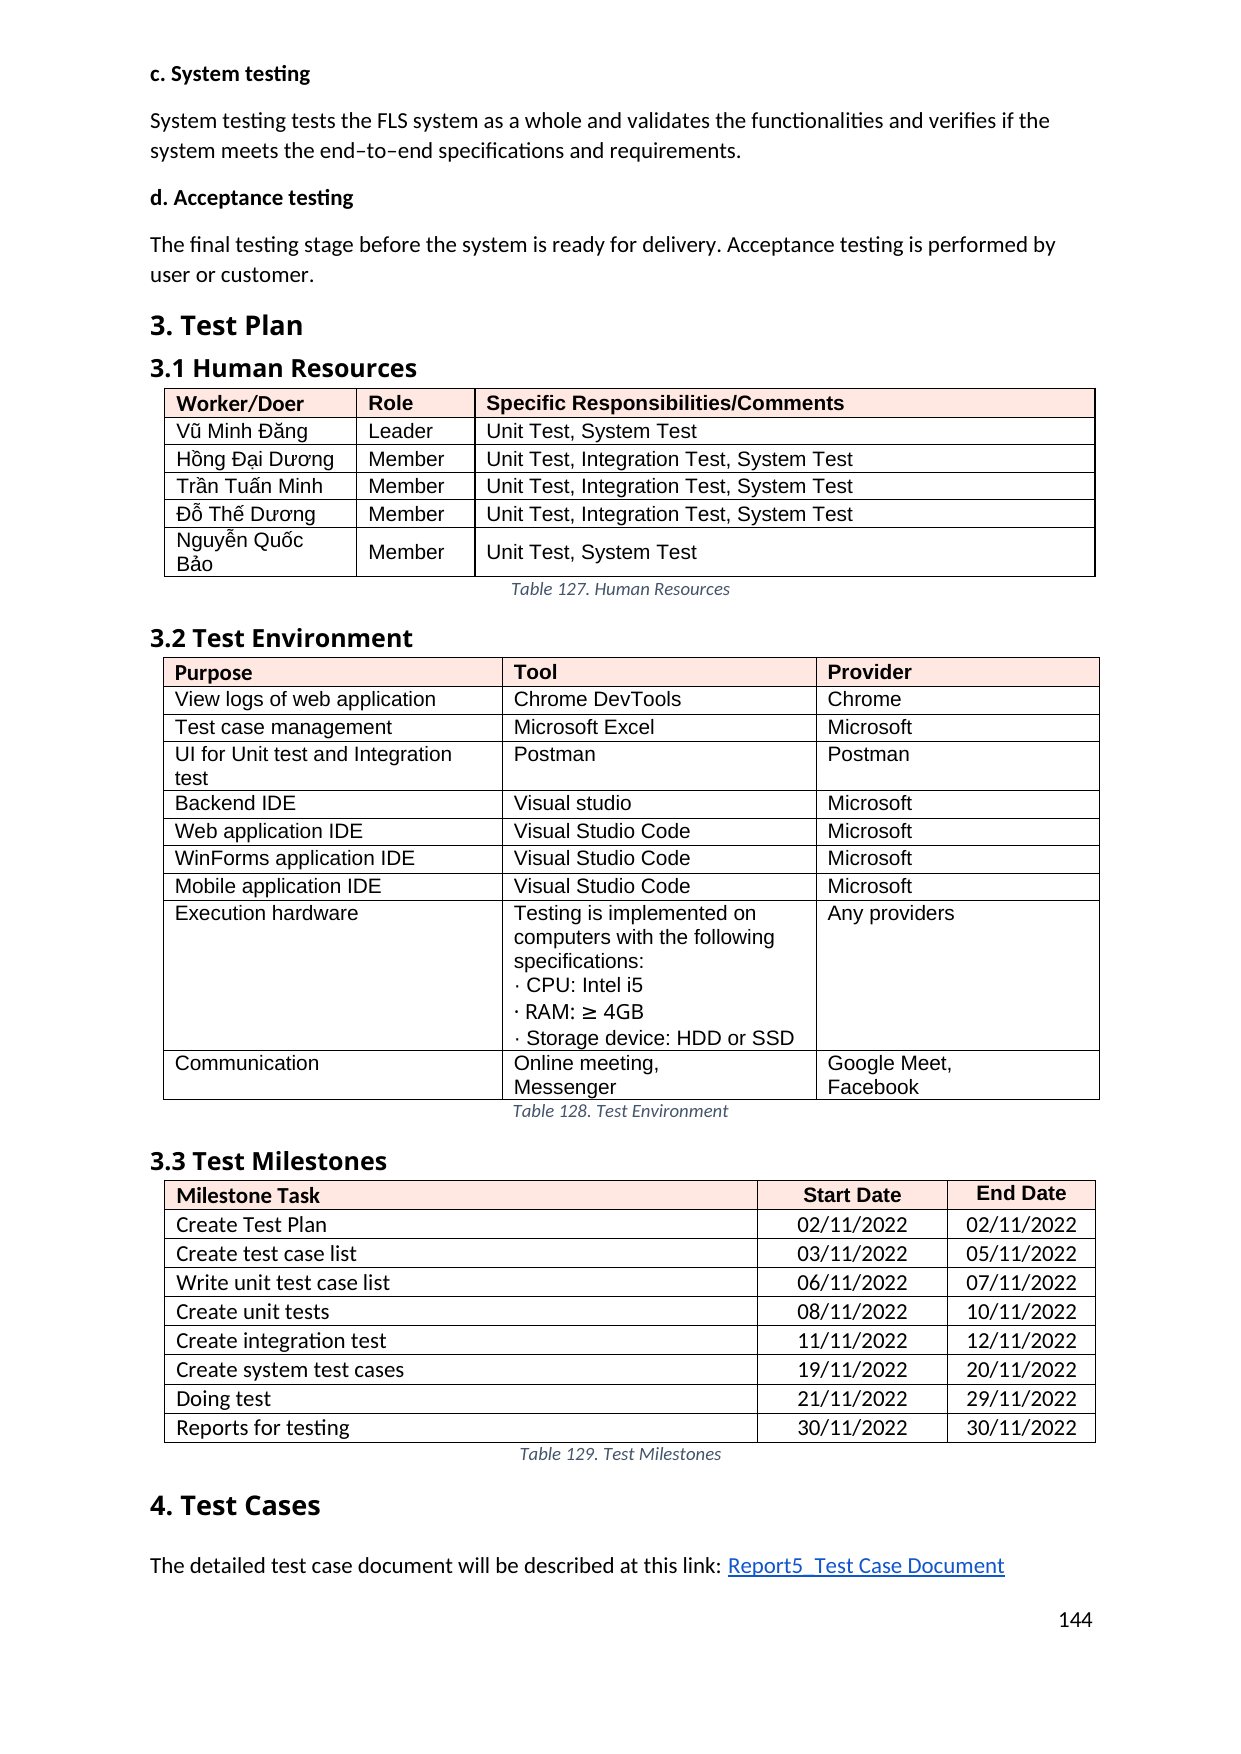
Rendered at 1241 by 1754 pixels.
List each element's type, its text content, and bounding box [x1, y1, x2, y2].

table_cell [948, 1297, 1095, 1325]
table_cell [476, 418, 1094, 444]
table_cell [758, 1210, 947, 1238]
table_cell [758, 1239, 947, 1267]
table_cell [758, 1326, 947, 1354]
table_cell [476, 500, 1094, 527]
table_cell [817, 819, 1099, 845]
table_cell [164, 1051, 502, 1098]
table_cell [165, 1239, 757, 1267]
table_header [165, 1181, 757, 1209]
subtitle 3.2 Test Environment [150, 620, 1093, 654]
subtitle 4. Test Cases [150, 1486, 1093, 1523]
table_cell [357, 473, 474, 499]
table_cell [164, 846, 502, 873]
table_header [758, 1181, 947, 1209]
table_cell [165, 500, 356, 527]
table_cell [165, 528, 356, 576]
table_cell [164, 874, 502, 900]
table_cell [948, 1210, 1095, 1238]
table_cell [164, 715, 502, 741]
text The detailed test case document will be described at this link: Report5_Test Case Document [150, 1551, 1093, 1579]
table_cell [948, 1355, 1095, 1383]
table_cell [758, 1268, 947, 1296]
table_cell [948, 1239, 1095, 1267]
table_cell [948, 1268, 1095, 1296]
text d. Acceptance testing [150, 183, 1093, 211]
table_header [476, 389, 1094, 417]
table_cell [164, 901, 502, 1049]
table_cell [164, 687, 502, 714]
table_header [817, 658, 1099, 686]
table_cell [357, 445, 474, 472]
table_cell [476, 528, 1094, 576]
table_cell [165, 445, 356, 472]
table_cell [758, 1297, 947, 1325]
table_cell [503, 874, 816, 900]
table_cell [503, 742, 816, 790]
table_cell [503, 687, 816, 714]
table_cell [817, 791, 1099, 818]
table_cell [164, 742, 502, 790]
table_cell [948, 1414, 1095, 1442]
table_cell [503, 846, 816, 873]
text c. System testing [150, 59, 1093, 87]
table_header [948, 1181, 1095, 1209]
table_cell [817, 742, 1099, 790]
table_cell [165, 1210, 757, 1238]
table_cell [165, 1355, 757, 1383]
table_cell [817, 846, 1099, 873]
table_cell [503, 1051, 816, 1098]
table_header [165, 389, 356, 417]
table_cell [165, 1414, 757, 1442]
text The final testing stage before the system is ready for delivery. Acceptance testing is performed by user or customer. [150, 230, 1093, 288]
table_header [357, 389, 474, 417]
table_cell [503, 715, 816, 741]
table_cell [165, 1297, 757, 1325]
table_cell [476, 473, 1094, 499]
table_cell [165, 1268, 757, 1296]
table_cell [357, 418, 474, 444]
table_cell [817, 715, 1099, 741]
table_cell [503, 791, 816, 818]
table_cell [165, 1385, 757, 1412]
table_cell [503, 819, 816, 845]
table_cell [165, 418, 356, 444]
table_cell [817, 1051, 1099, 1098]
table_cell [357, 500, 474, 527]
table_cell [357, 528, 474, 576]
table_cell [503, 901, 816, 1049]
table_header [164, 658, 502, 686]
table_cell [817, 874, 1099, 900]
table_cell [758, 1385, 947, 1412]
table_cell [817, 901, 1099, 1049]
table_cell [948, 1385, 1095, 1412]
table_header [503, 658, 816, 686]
subtitle 3.3 Test Milestones [150, 1143, 1093, 1177]
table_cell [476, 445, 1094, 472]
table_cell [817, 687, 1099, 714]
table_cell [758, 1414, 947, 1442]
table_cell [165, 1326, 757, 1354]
subtitle 3. Test Plan [150, 307, 1093, 344]
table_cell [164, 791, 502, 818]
text System testing tests the FLS system as a whole and validates the functionalities and verifies if the system meets the end–to–end specifications and requirements. [150, 106, 1093, 164]
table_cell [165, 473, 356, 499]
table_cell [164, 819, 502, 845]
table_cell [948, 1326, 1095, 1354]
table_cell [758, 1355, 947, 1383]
subtitle 3.1 Human Resources [150, 351, 1093, 385]
